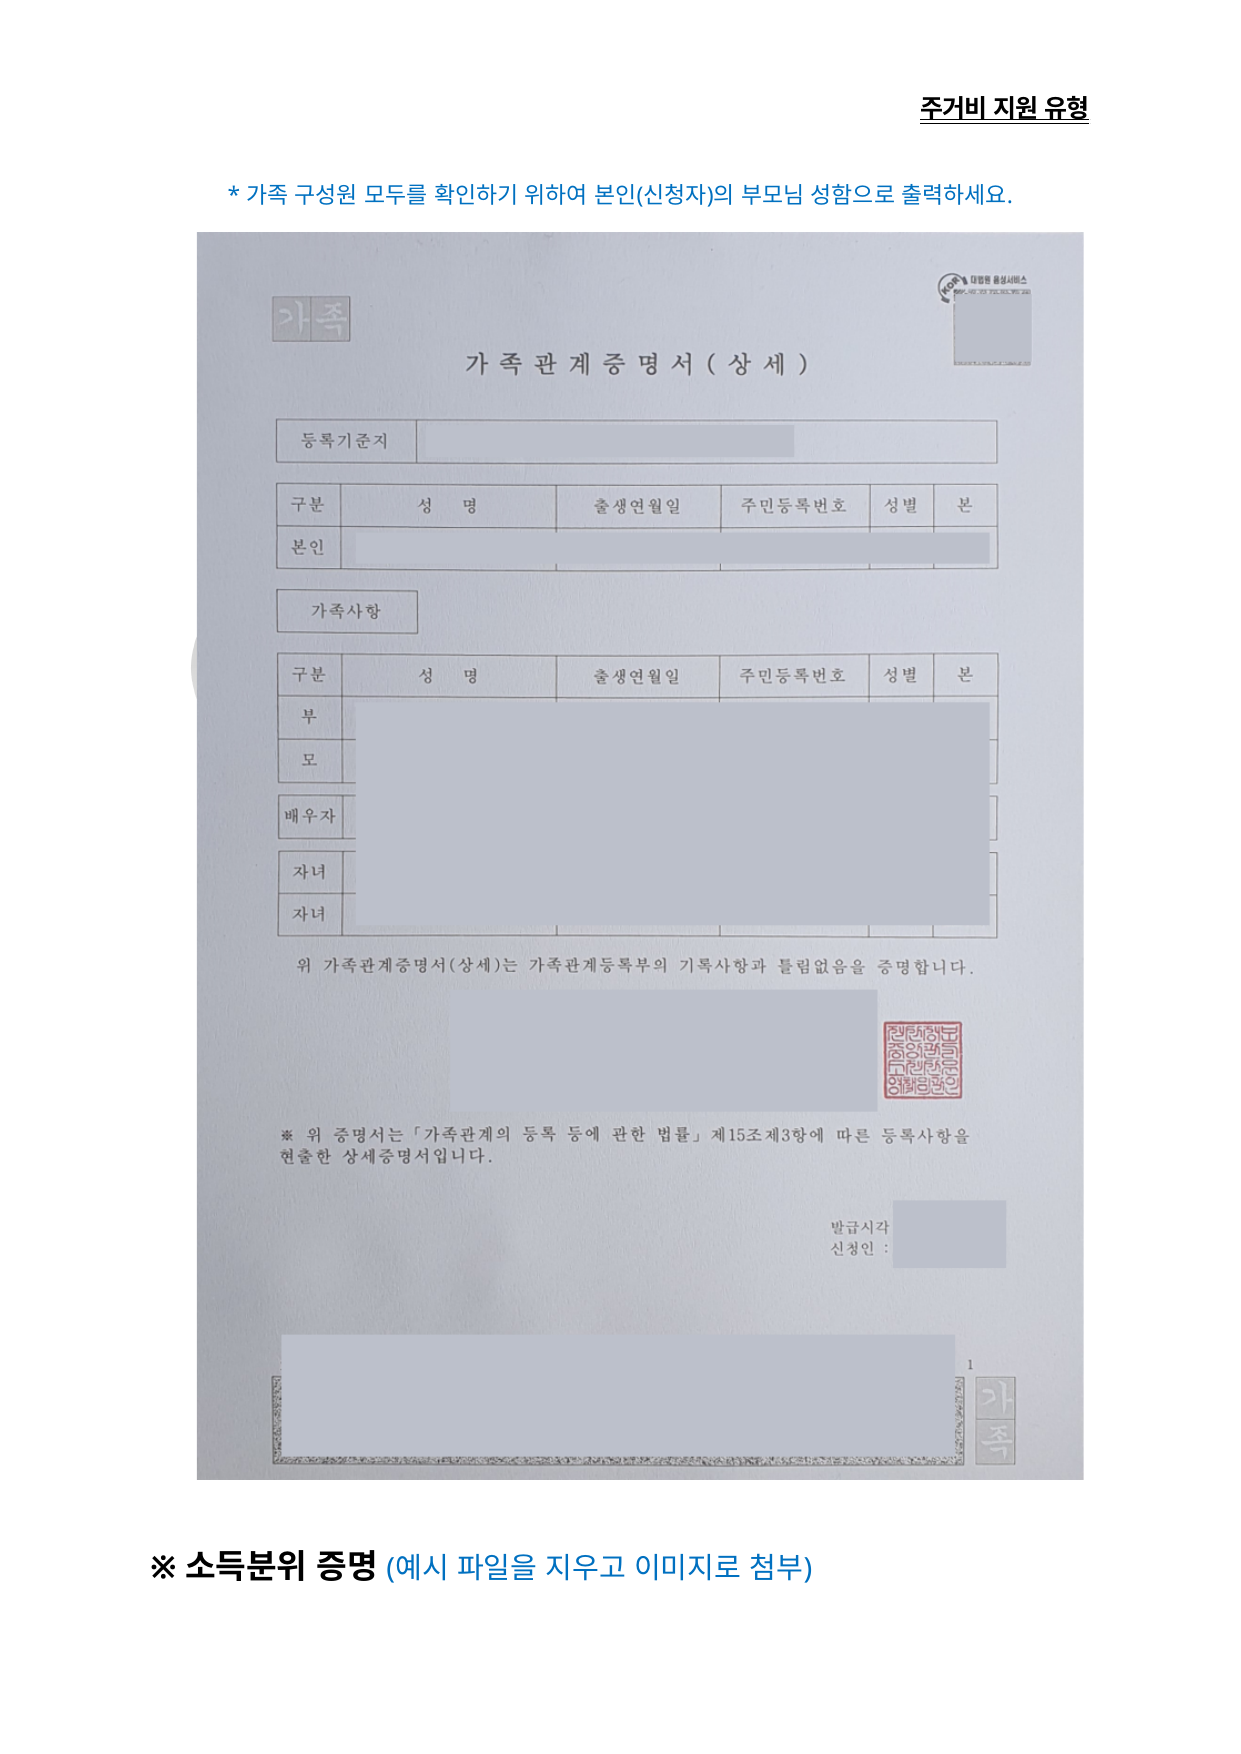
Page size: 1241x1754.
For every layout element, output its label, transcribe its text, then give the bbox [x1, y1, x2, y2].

text ※ 소득분위 증명 (예시 파일을 지우고 이미지로 첨부) [150, 1539, 1090, 1588]
text * 가족 구성원 모두를 확인하기 위하여 본인(신청자)의 부모님 성함으로 출력하세요. [150, 177, 1090, 211]
picture [196, 232, 1084, 1480]
